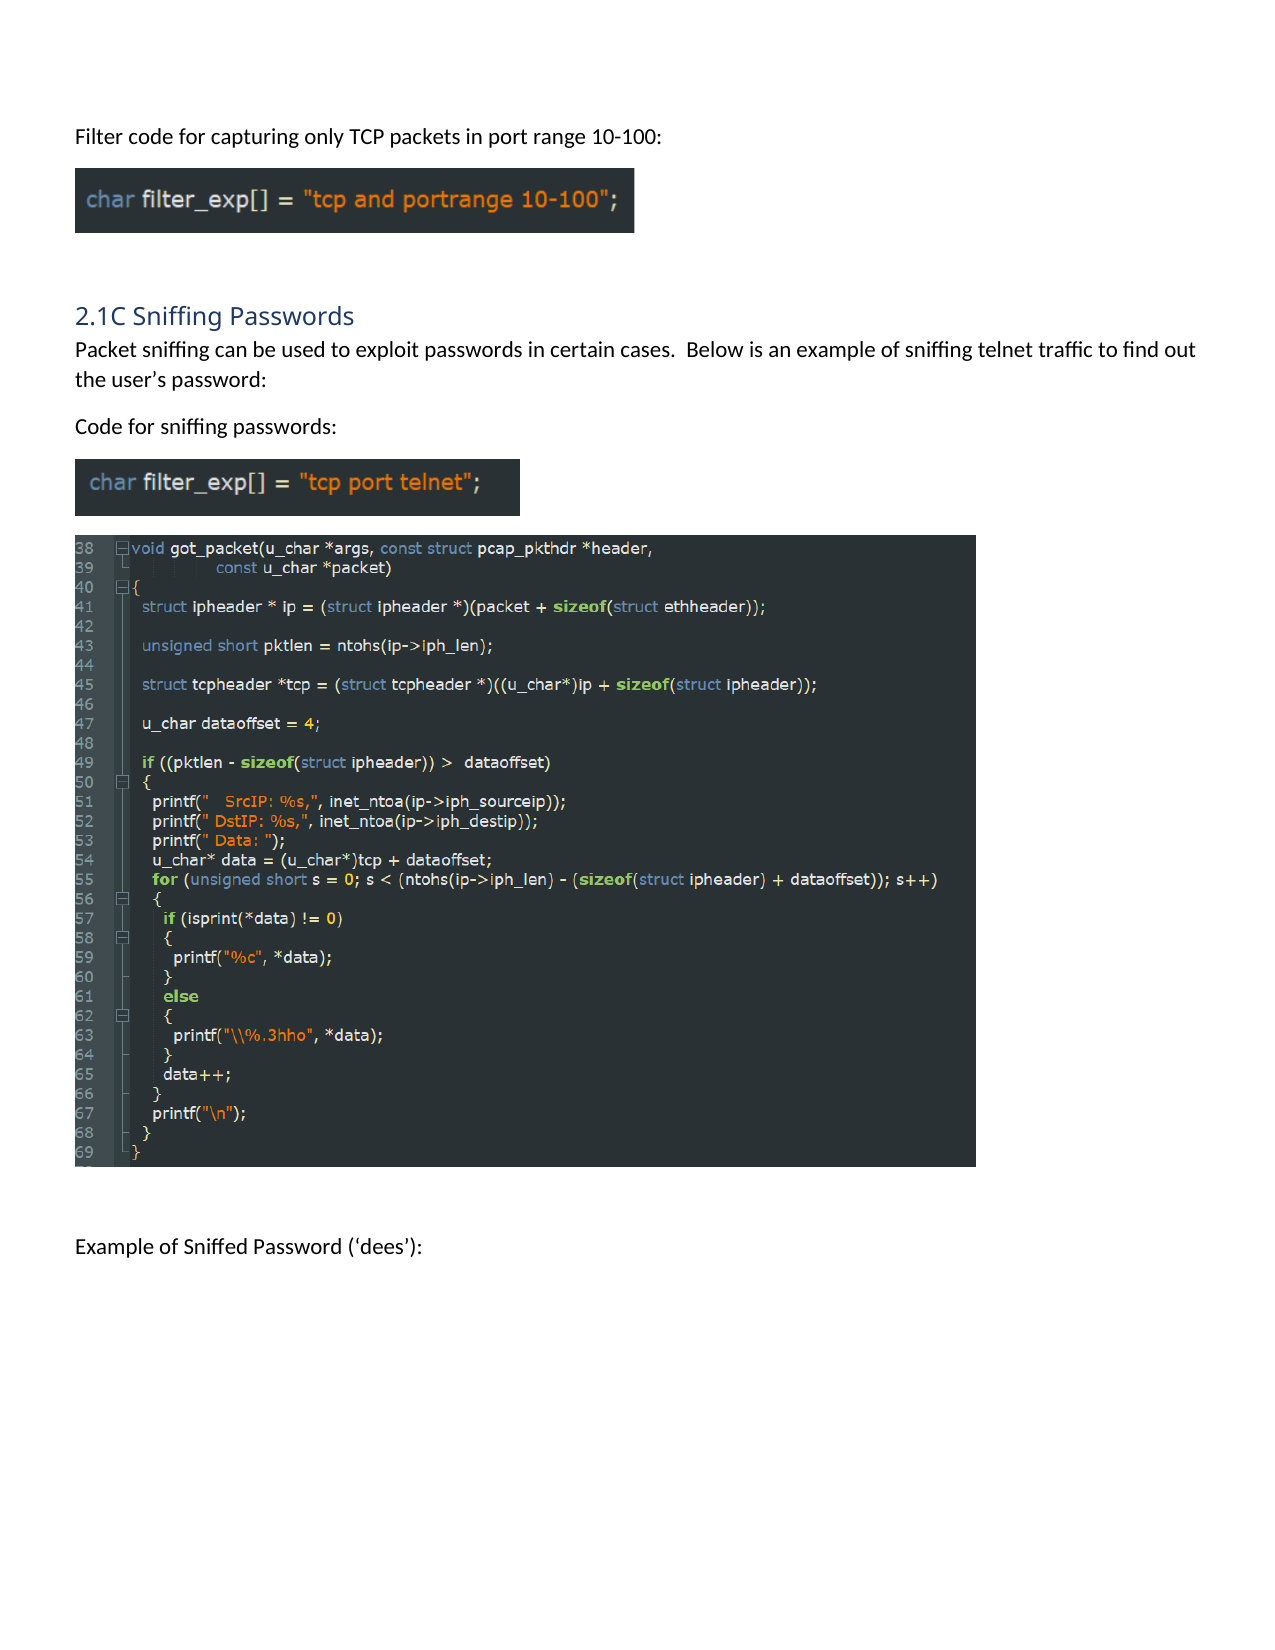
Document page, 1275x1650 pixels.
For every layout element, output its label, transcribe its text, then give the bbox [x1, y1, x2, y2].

picture [75, 535, 976, 1167]
text Example of Sniffed Password (‘dees’): [75, 1232, 1200, 1260]
text Code for sniffing passwords: [75, 412, 1200, 440]
picture [75, 459, 520, 516]
text Filter code for capturing only TCP packets in port range 10-100: [75, 122, 1200, 150]
text Packet sniffing can be used to exploit passwords in certain cases. Below is an example of sniffing telnet traffic to find out the user’s password: [75, 335, 1200, 393]
picture [75, 168, 635, 233]
subtitle 2.1C Sniffing Passwords [75, 298, 1200, 332]
